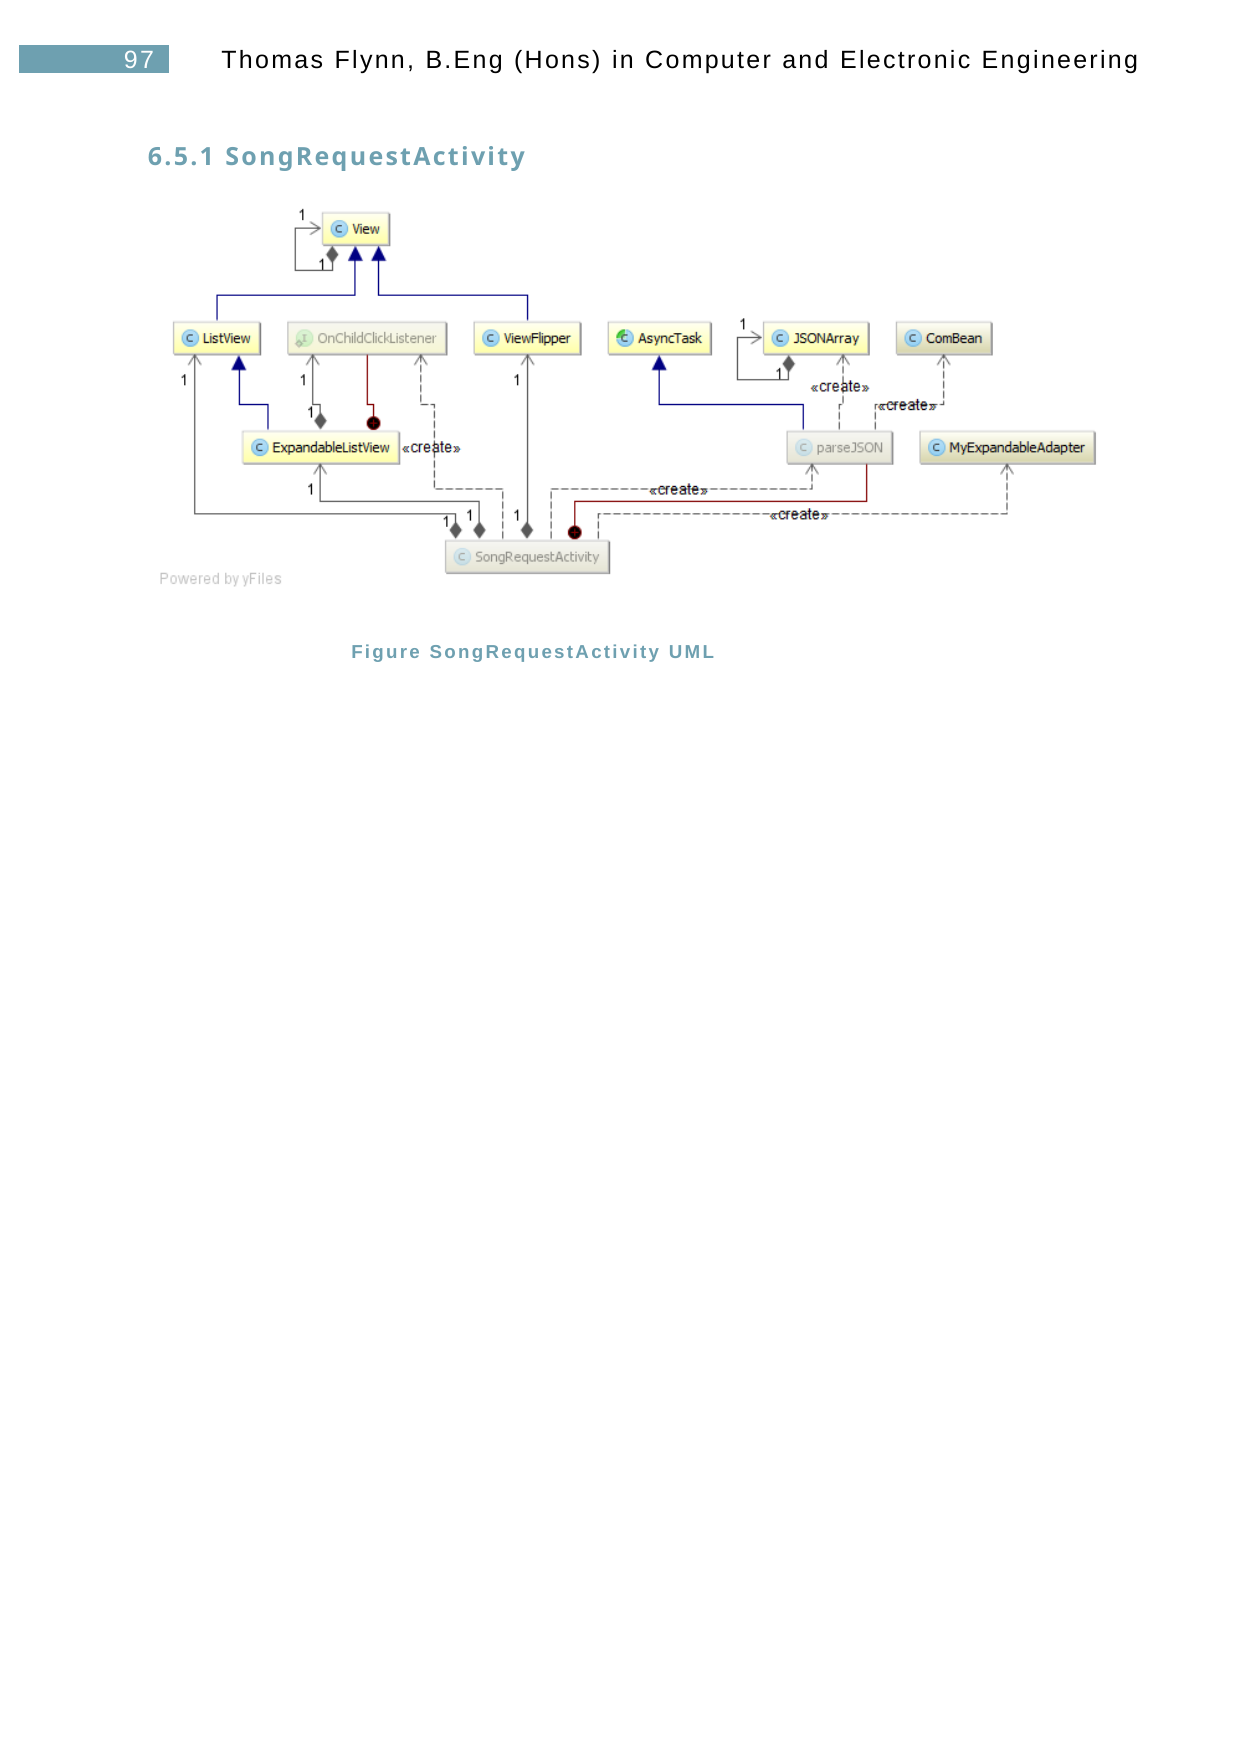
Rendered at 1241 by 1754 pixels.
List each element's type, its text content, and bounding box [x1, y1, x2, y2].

picture [147, 178, 1122, 599]
subtitle 6.5.1 SongRequestActivity [148, 139, 1122, 173]
